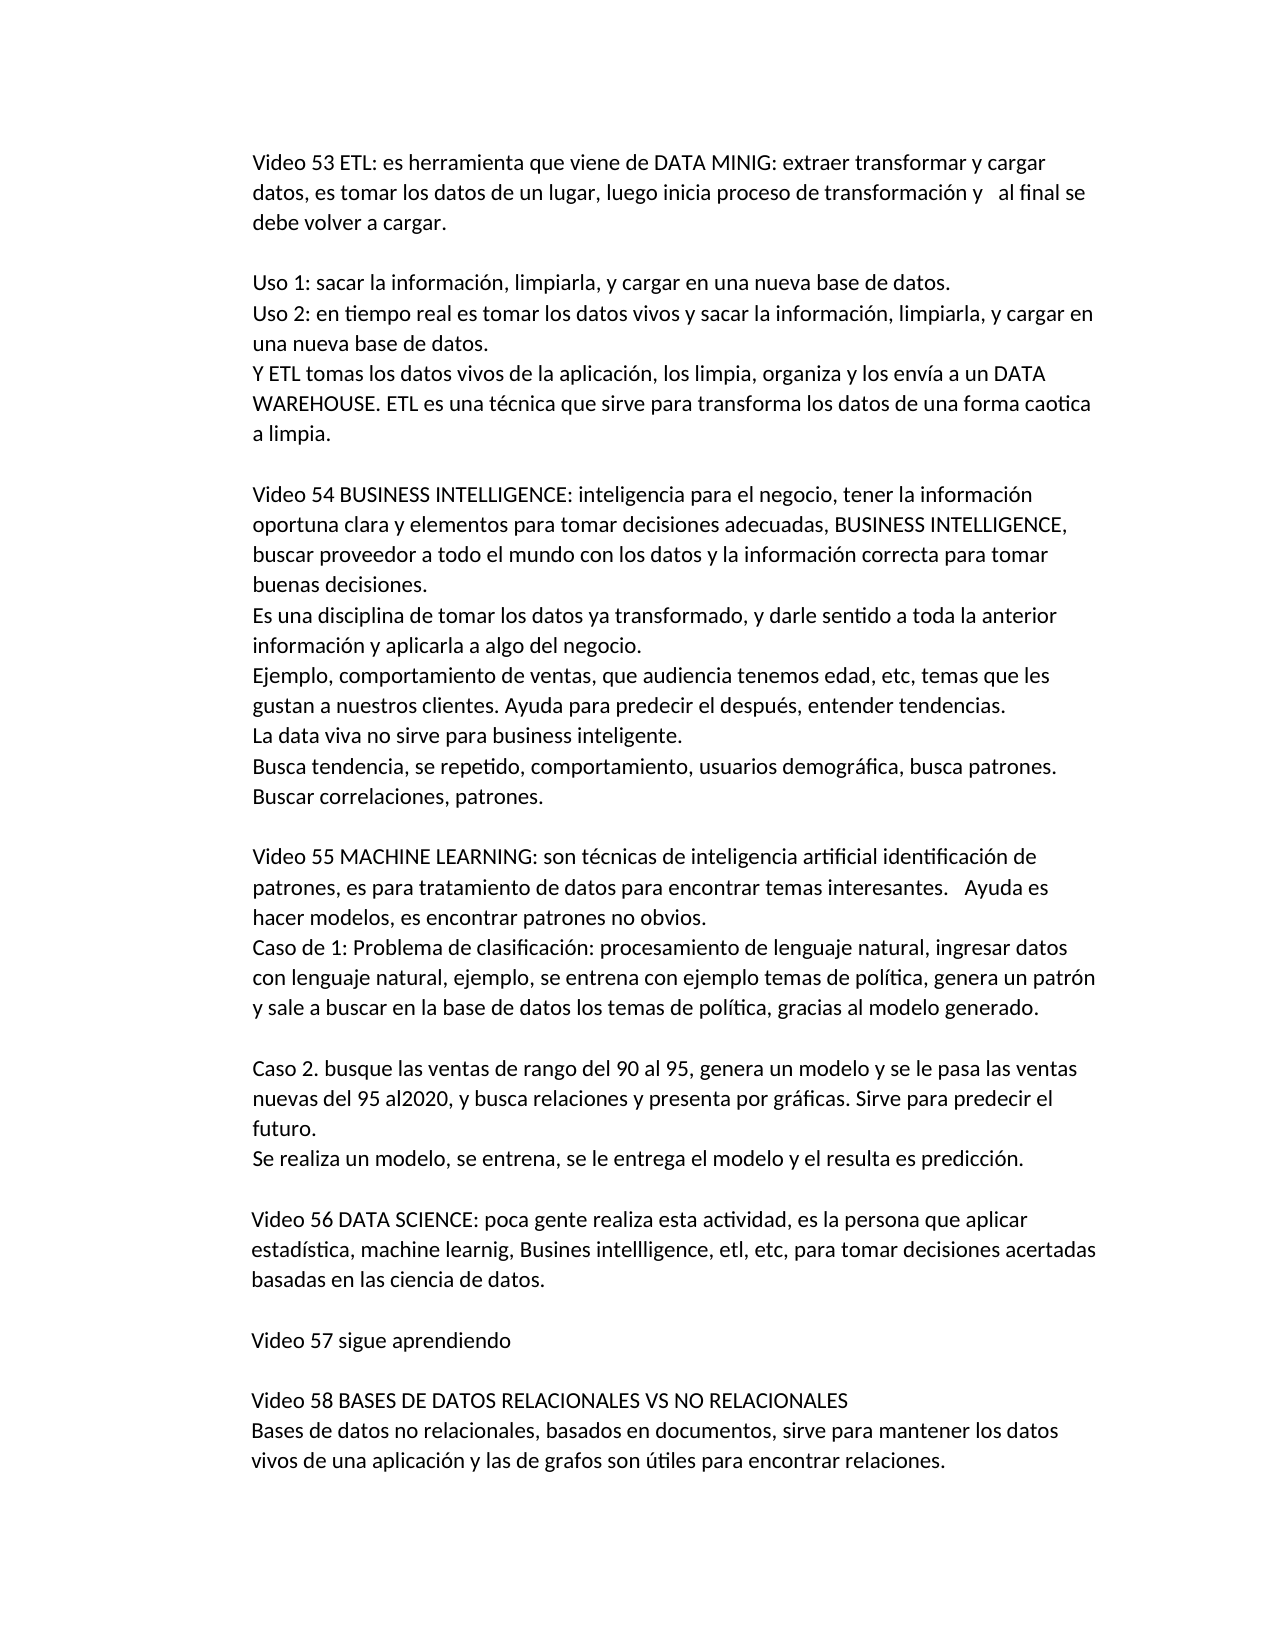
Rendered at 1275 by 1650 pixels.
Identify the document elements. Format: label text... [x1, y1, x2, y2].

list Se realiza un modelo, se entrena, se le entrega el modelo y el resulta es predicción. [252, 1144, 1098, 1172]
list Caso de 1: Problema de clasificación: procesamiento de lenguaje natural, ingresar datos con lenguaje natural, ejemplo, se entrena con ejemplo temas de política, genera un patrón y sale a buscar en la base de datos los temas de política, gracias al modelo generado. [252, 933, 1098, 1021]
text Bases de datos no relacionales, basados en documentos, sirve para mantener los datos vivos de una aplicación y las de grafos son útiles para encontrar relaciones. [251, 1416, 1098, 1474]
list Busca tendencia, se repetido, comportamiento, usuarios demográfica, busca patrones. [252, 752, 1098, 780]
list Y ETL tomas los datos vivos de la aplicación, los limpia, organiza y los envía a un DATA WAREHOUSE. ETL es una técnica que sirve para transforma los datos de una forma caotica a limpia. [252, 359, 1098, 447]
list La data viva no sirve para business inteligente. [252, 722, 1098, 749]
list Video 53 ETL: es herramienta que viene de DATA MINIG: extraer transformar y cargar datos, es tomar los datos de un lugar, luego inicia proceso de transformación y al final se debe volver a cargar. [252, 148, 1098, 236]
list Es una disciplina de tomar los datos ya transformado, y darle sentido a toda la anterior información y aplicarla a algo del negocio. [252, 601, 1098, 659]
text Video 56 DATA SCIENCE: poca gente realiza esta actividad, es la persona que aplicar estadística, machine learnig, Busines intellligence, etl, etc, para tomar decisiones acertadas basadas en las ciencia de datos. [251, 1205, 1098, 1293]
list Buscar correlaciones, patrones. [252, 782, 1098, 810]
text Video 57 sigue aprendiendo [251, 1326, 1098, 1354]
list Caso 2. busque las ventas de rango del 90 al 95, genera un modelo y se le pasa las ventas nuevas del 95 al2020, y busca relaciones y presenta por gráficas. Sirve para predecir el futuro. [252, 1054, 1098, 1142]
text Video 58 BASES DE DATOS RELACIONALES VS NO RELACIONALES [251, 1386, 1098, 1414]
list Uso 1: sacar la información, limpiarla, y cargar en una nueva base de datos. [252, 268, 1098, 296]
list Uso 2: en tiempo real es tomar los datos vivos y sacar la información, limpiarla, y cargar en una nueva base de datos. [252, 299, 1098, 357]
list Video 55 MACHINE LEARNING: son técnicas de inteligencia artificial identificación de patrones, es para tratamiento de datos para encontrar temas interesantes. Ayuda es hacer modelos, es encontrar patrones no obvios. [252, 842, 1098, 931]
list Video 54 BUSINESS INTELLIGENCE: inteligencia para el negocio, tener la información oportuna clara y elementos para tomar decisiones adecuadas, BUSINESS INTELLIGENCE, buscar proveedor a todo el mundo con los datos y la información correcta para tomar buenas decisiones. [252, 480, 1098, 598]
list Ejemplo, comportamiento de ventas, que audiencia tenemos edad, etc, temas que les gustan a nuestros clientes. Ayuda para predecir el después, entender tendencias. [252, 661, 1098, 719]
